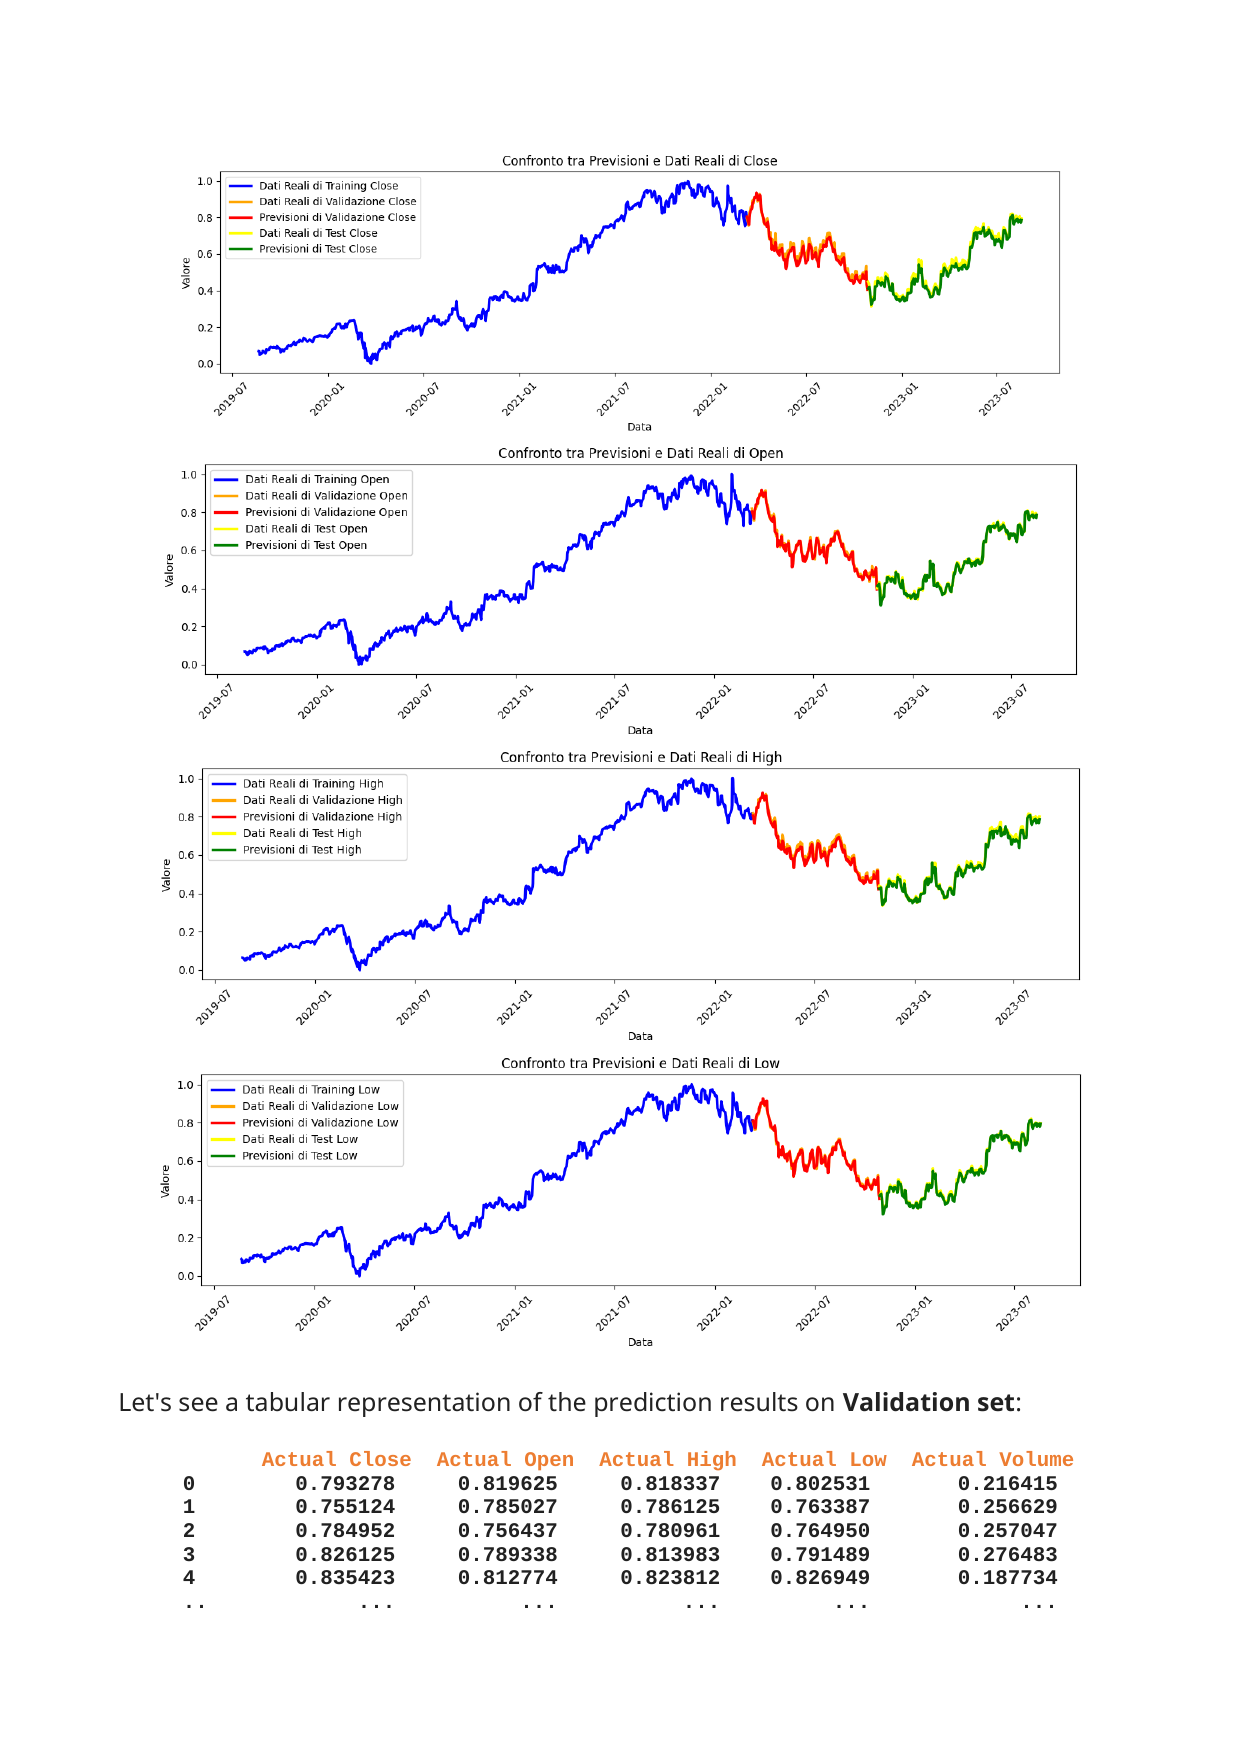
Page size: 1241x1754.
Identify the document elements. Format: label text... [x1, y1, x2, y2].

text 1 0.755124 0.785027 0.786125 0.763387 0.256629 [118, 1496, 1122, 1520]
text Let's see a tabular representation of the prediction results on Validation set: [118, 1385, 1122, 1419]
text Actual Close Actual Open Actual High Actual Low Actual Volume [118, 1449, 1122, 1473]
text 3 0.826125 0.789338 0.813983 0.791489 0.276483 [118, 1543, 1122, 1567]
text 0 0.793278 0.819625 0.818337 0.802531 0.216415 [118, 1473, 1122, 1496]
picture [153, 147, 1087, 1356]
text 2 0.784952 0.756437 0.780961 0.764950 0.257047 [118, 1520, 1122, 1543]
text 4 0.835423 0.812774 0.823812 0.826949 0.187734 [118, 1567, 1122, 1591]
text .. ... ... ... ... ... [118, 1591, 1122, 1614]
